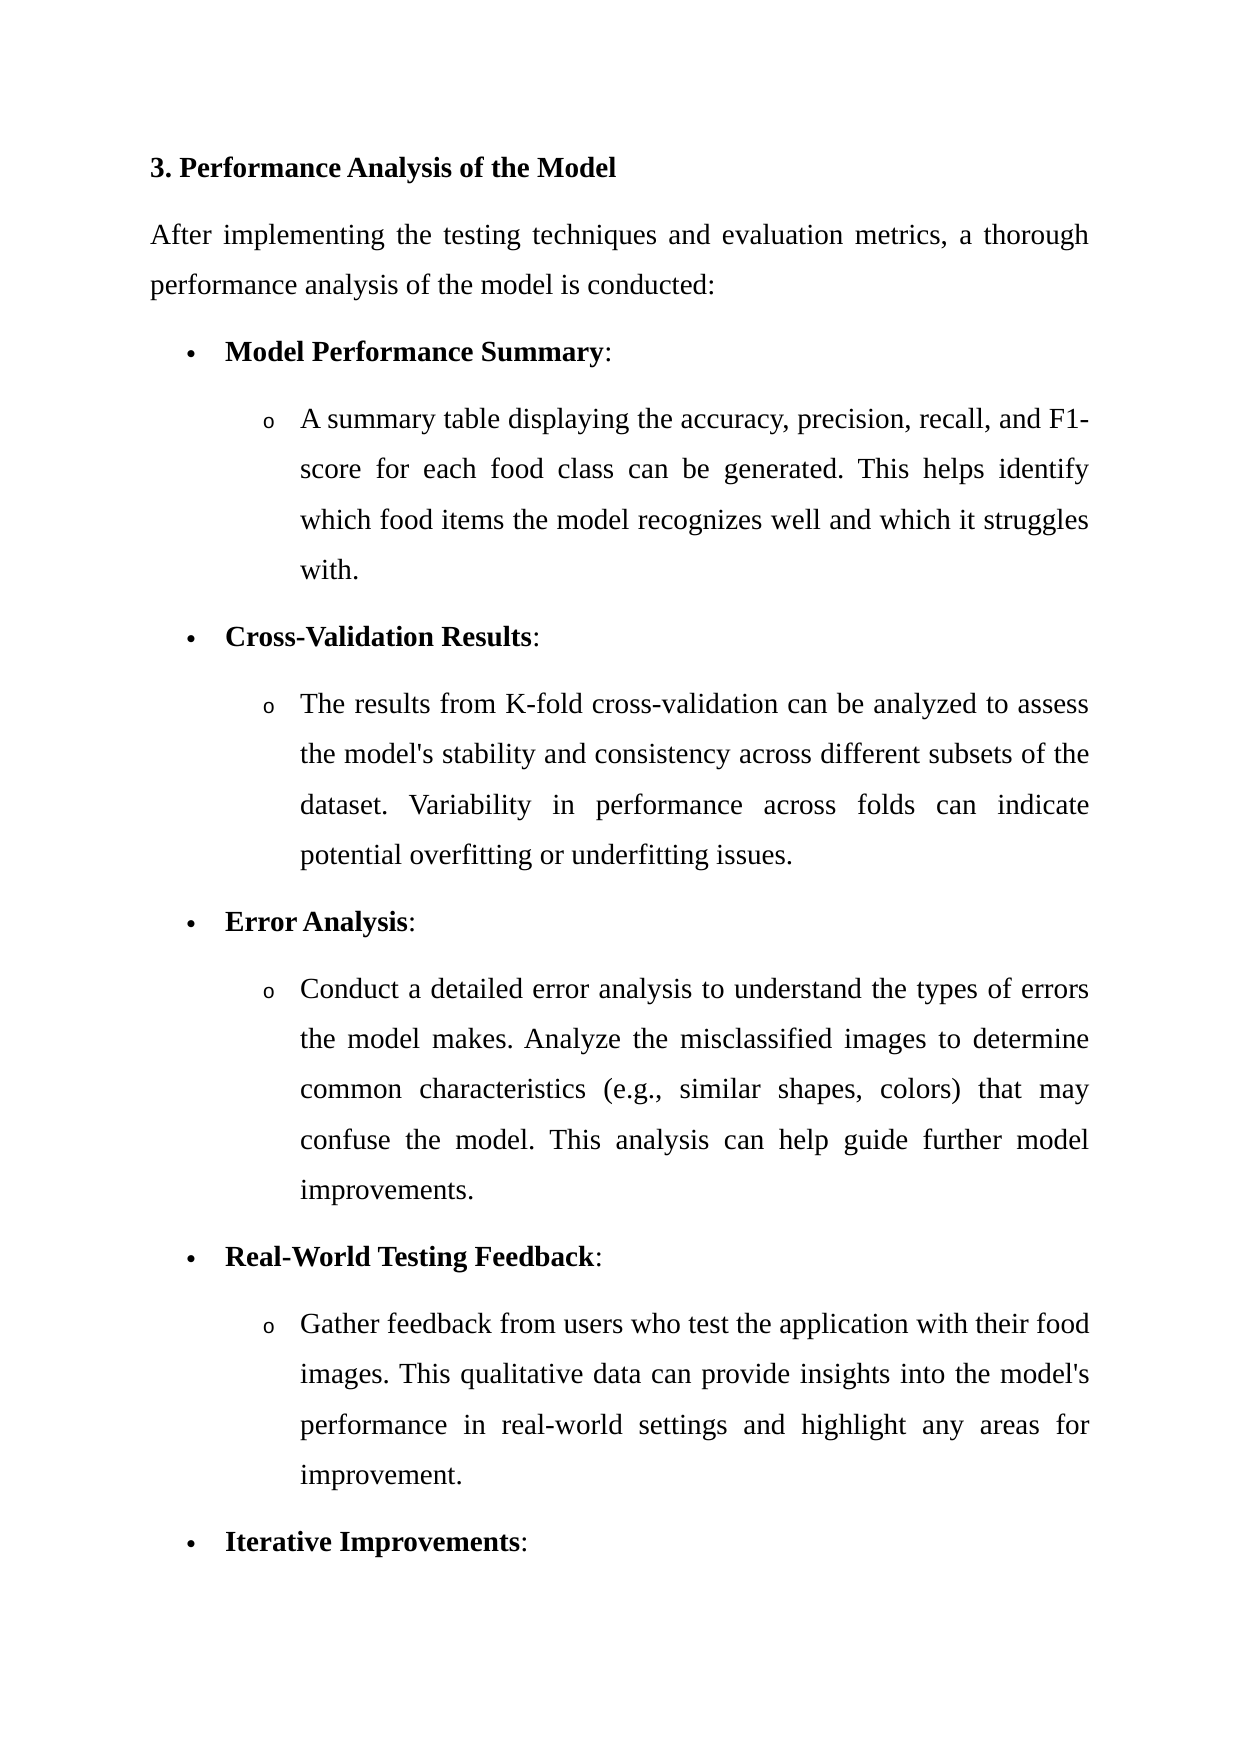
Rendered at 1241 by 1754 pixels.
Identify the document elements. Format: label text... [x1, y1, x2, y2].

list Iterative Improvements: [187, 1524, 1090, 1558]
list Gather feedback from users who test the application with their food images. This qualitative data can provide insights into the model's performance in real-world settings and highlight any areas for improvement. [262, 1306, 1090, 1491]
list Model Performance Summary: [187, 334, 1090, 368]
text 3. Performance Analysis of the Model [150, 150, 1090, 183]
list Cross-Validation Results: [187, 619, 1090, 653]
list Error Analysis: [187, 904, 1090, 938]
list A summary table displaying the accuracy, precision, recall, and F1-score for each food class can be generated. This helps identify which food items the model recognizes well and which it struggles with. [262, 401, 1090, 586]
list Conduct a detailed error analysis to understand the types of errors the model makes. Analyze the misclassified images to determine common characteristics (e.g., similar shapes, colors) that may confuse the model. This analysis can help guide further model improvements. [262, 971, 1090, 1206]
list Real-World Testing Feedback: [187, 1239, 1090, 1273]
list The results from K-fold cross-validation can be analyzed to assess the model's stability and consistency across different subsets of the dataset. Variability in performance across folds can indicate potential overfitting or underfitting issues. [262, 686, 1090, 871]
text After implementing the testing techniques and evaluation metrics, a thorough performance analysis of the model is conducted: [150, 217, 1090, 301]
